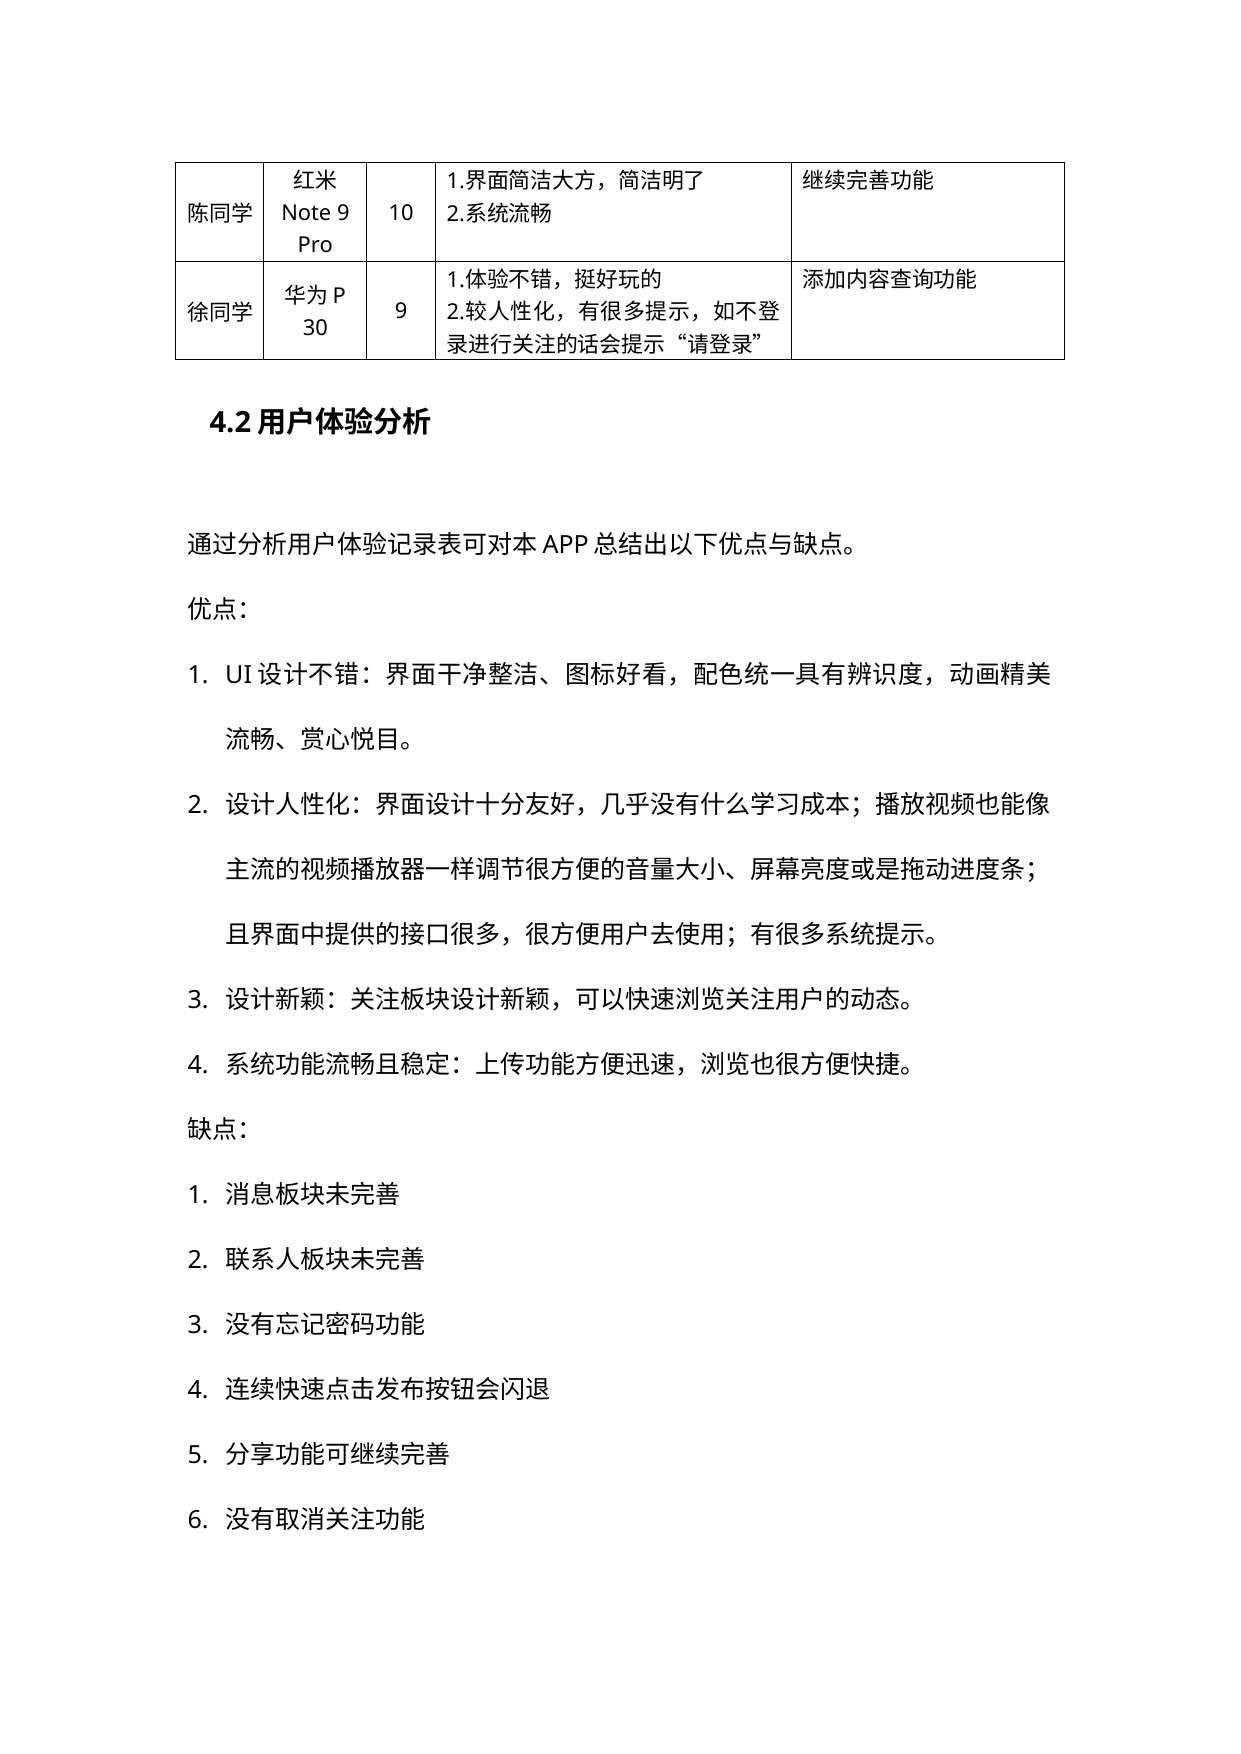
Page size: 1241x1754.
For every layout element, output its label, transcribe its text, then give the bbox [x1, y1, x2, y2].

subtitle 4.2用户体验分析 [209, 387, 1031, 452]
list 连续快速点击发布按钮会闪退 [187, 1355, 1053, 1420]
list UI设计不错：界面干净整洁、图标好看，配色统一具有辨识度，动画精美流畅、赏心悦目。 [187, 640, 1053, 770]
table_cell 继续完善功能 [792, 163, 1064, 261]
table_cell 1.体验不错，挺好玩的 2.较人性化，有很多提示，如不登录进行关注的话会提示“请登录” [436, 262, 791, 359]
text 缺点： [187, 1095, 1053, 1160]
list 分享功能可继续完善 [187, 1420, 1053, 1485]
list 联系人板块未完善 [187, 1225, 1053, 1290]
list 设计新颖：关注板块设计新颖，可以快速浏览关注用户的动态。 [187, 965, 1053, 1030]
table_cell 1.界面简洁大方，简洁明了 2.系统流畅 [436, 163, 791, 261]
text 优点： [187, 575, 1053, 640]
table_cell 10 [367, 163, 435, 261]
table_cell 陈同学 [176, 163, 263, 261]
text 通过分析用户体验记录表可对本APP总结出以下优点与缺点。 [187, 510, 1053, 575]
list 没有忘记密码功能 [187, 1290, 1053, 1355]
table_cell 华为P 30 [264, 262, 366, 359]
list 系统功能流畅且稳定：上传功能方便迅速，浏览也很方便快捷。 [187, 1030, 1053, 1095]
table_cell 9 [367, 262, 435, 359]
list 没有取消关注功能 [187, 1485, 1053, 1550]
list 消息板块未完善 [187, 1160, 1053, 1225]
table_cell 红米Note 9 Pro [264, 163, 366, 261]
table_cell 徐同学 [176, 262, 263, 359]
list 设计人性化：界面设计十分友好，几乎没有什么学习成本；播放视频也能像主流的视频播放器一样调节很方便的音量大小、屏幕亮度或是拖动进度条；且界面中提供的接口很多，很方便用户去使用；有很多系统提示。 [187, 770, 1053, 965]
table_cell 添加内容查询功能 [792, 262, 1064, 359]
